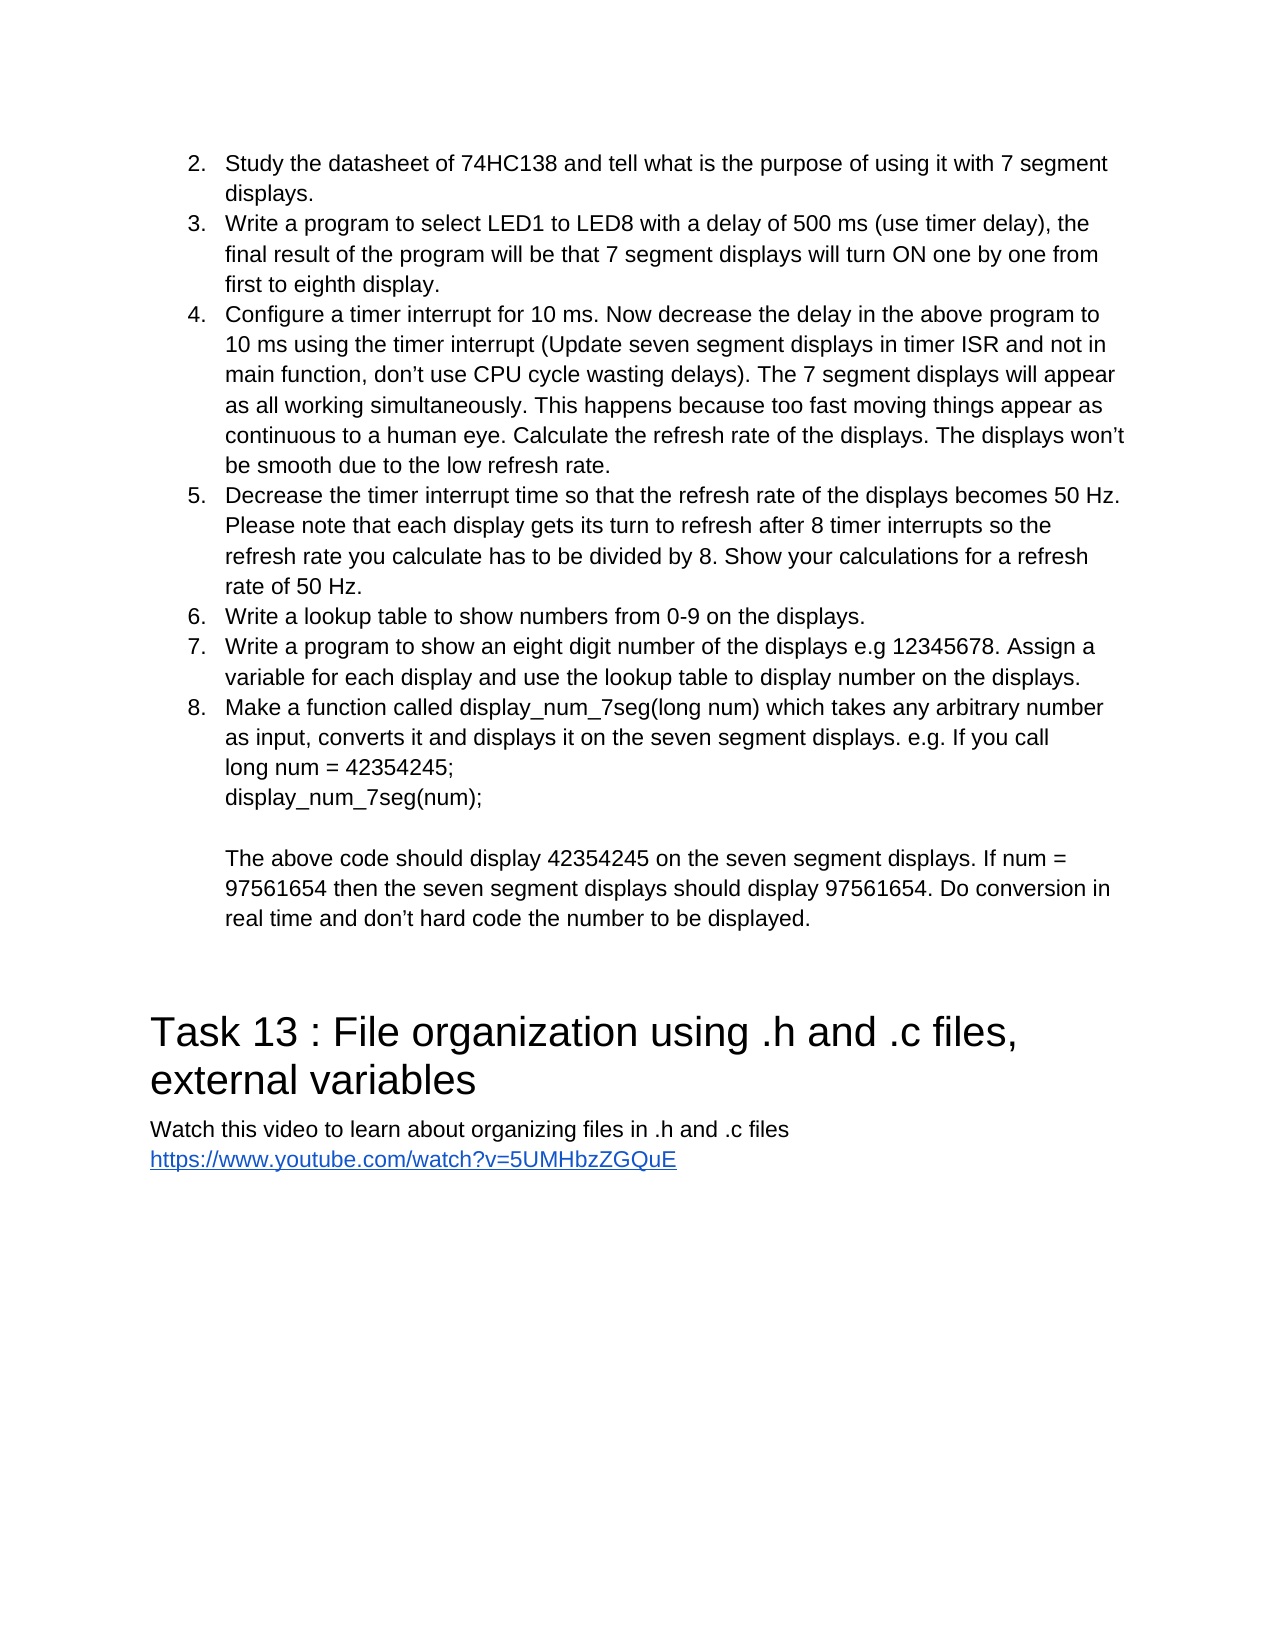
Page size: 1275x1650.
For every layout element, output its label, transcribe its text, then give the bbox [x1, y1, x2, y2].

text long num = 42354245; [225, 754, 1125, 781]
list Decrease the timer interrupt time so that the refresh rate of the displays becomes 50 Hz. Please note that each display gets its turn to refresh after 8 timer interrupts so the refresh rate you calculate has to be divided by 8. Show your calculations for a refresh rate of 50 Hz. [187, 482, 1125, 599]
list Write a program to show an eight digit number of the displays e.g 12345678. Assign a variable for each display and use the lookup table to display number on the displays. [187, 633, 1125, 690]
list Make a function called display_num_7seg(long num) which takes any arbitrary number as input, converts it and displays it on the seven segment displays. e.g. If you call [187, 694, 1125, 750]
text Watch this video to learn about organizing files in .h and .c files https://www.youtube.com/watch?v=5UMHbzZGQuE [150, 1116, 1125, 1172]
text display_num_7seg(num); [225, 784, 1125, 811]
list Write a lookup table to show numbers from 0-9 on the displays. [187, 603, 1125, 629]
text The above code should display 42354245 on the seven segment displays. If num = 97561654 then the seven segment displays should display 97561654. Do conversion in real time and don’t hard code the number to be displayed. [225, 845, 1125, 932]
list Write a program to select LED1 to LED8 with a delay of 500 ms (use timer delay), the final result of the program will be that 7 segment displays will turn ON one by one from first to eighth display. [187, 210, 1125, 297]
list Study the datasheet of 74HC138 and tell what is the purpose of using it with 7 segment displays. [187, 150, 1125, 207]
subtitle Task 13 : File organization using .h and .c files, external variables [150, 1007, 1125, 1103]
list Configure a timer interrupt for 10 ms. Now decrease the delay in the above program to 10 ms using the timer interrupt (Update seven segment displays in timer ISR and not in main function, don’t use CPU cycle wasting delays). The 7 segment displays will appear as all working simultaneously. This happens because too fast moving things appear as continuous to a human eye. Calculate the refresh rate of the displays. The displays won’t be smooth due to the low refresh rate. [187, 301, 1125, 478]
